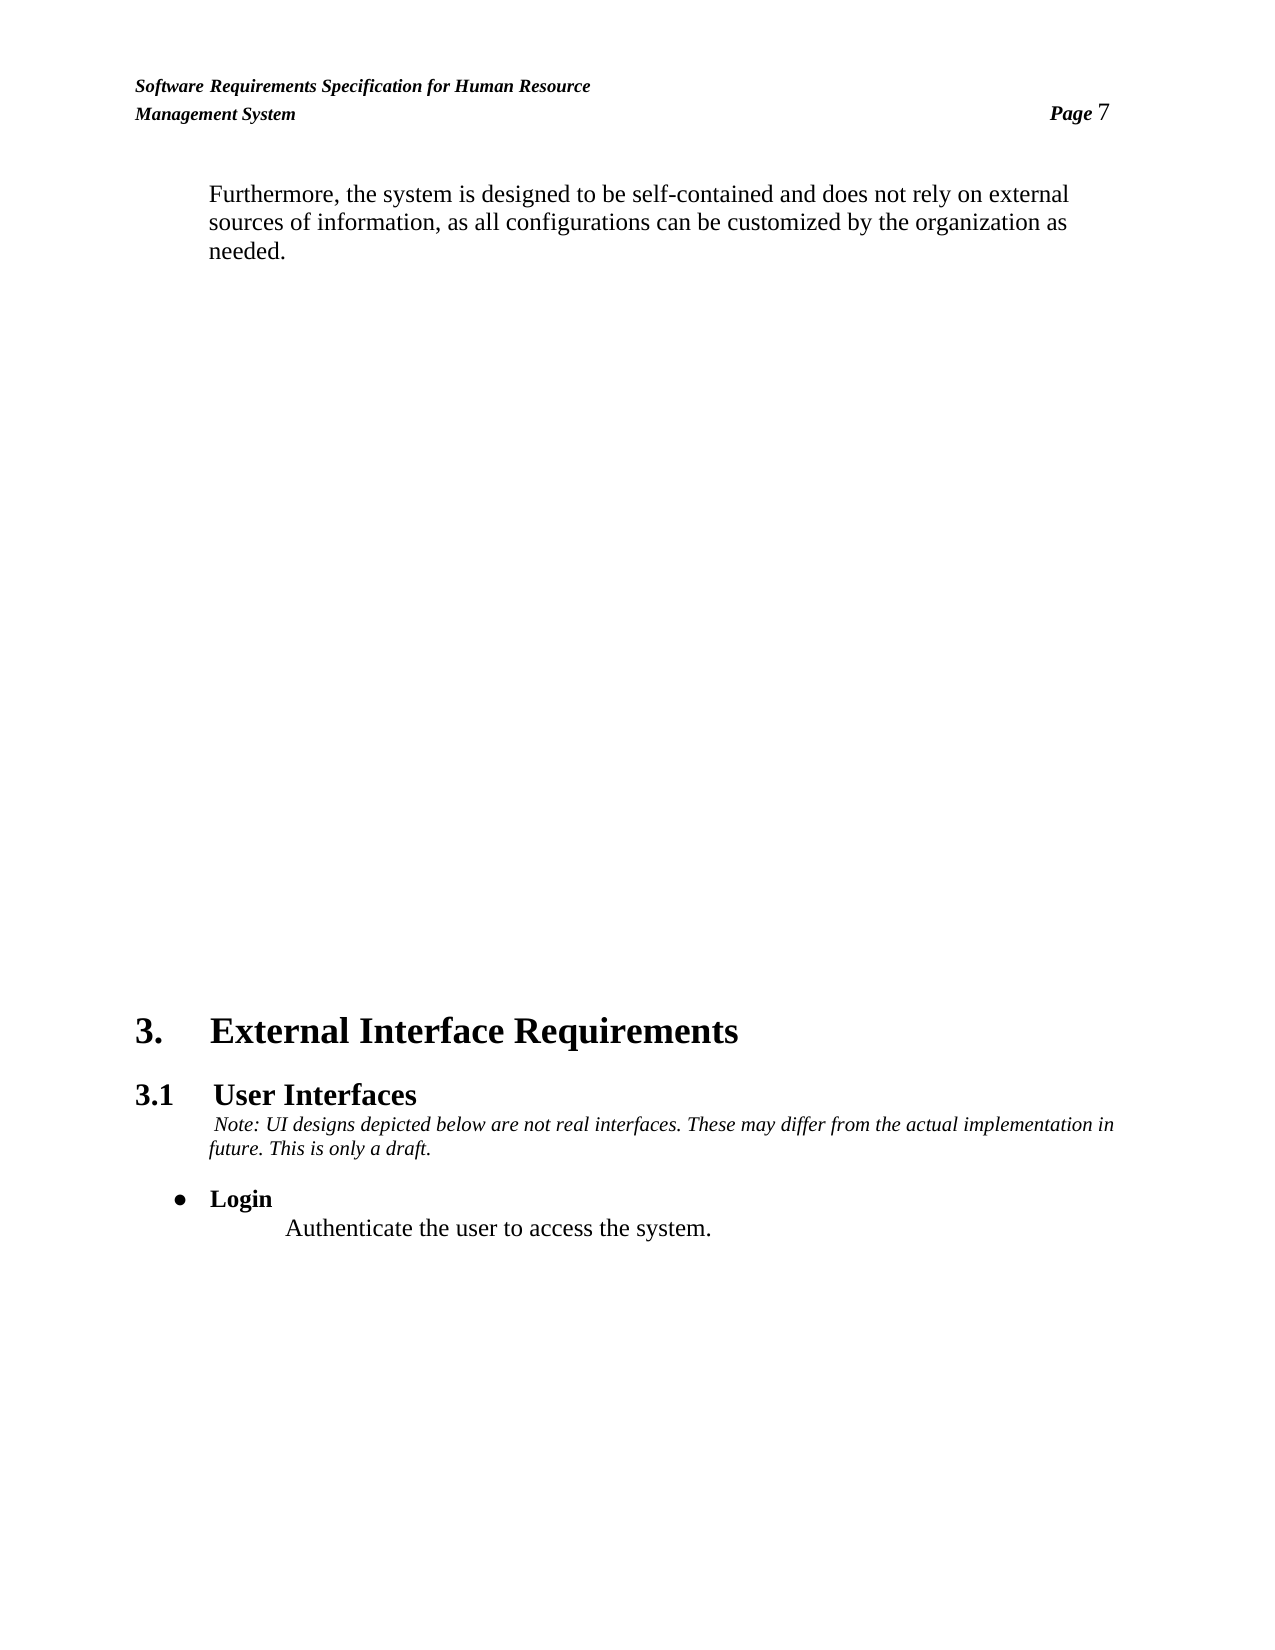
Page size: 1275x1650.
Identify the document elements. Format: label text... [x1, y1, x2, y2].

text Authenticate the user to access the system. [210, 1213, 1140, 1242]
text 3.1 User Interfaces [135, 1076, 1140, 1112]
subtitle External Interface Requirements [135, 1008, 1140, 1051]
text Furthermore, the system is designed to be self-contained and does not rely on external sources of information, as all configurations can be customized by the organization as needed. [209, 179, 1140, 265]
list Login [172, 1184, 1140, 1213]
text Note: UI designs depicted below are not real interfaces. These may differ from the actual implementation in future. This is only a draft. [209, 1112, 1140, 1160]
